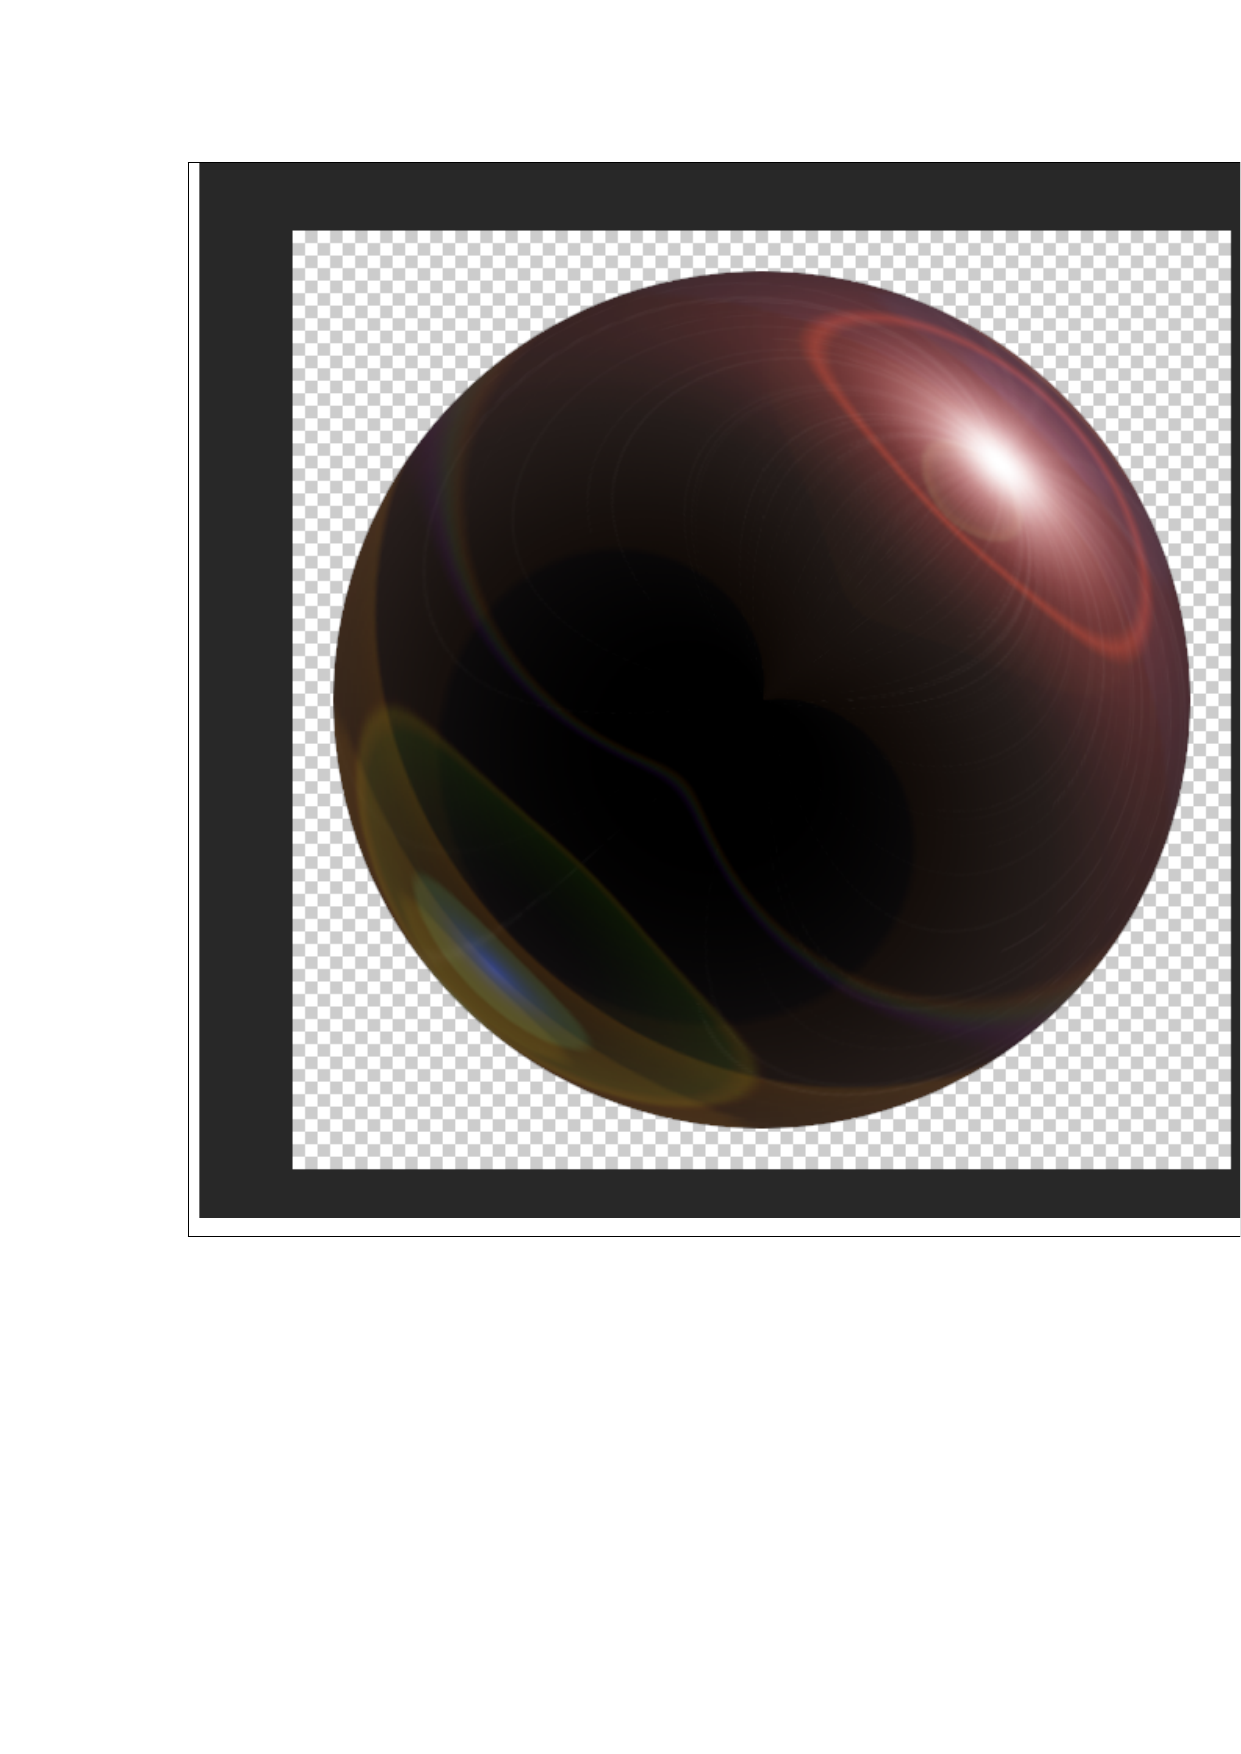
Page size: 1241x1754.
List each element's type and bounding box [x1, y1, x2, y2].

table_cell [189, 163, 1240, 1236]
picture [199, 163, 1241, 1218]
